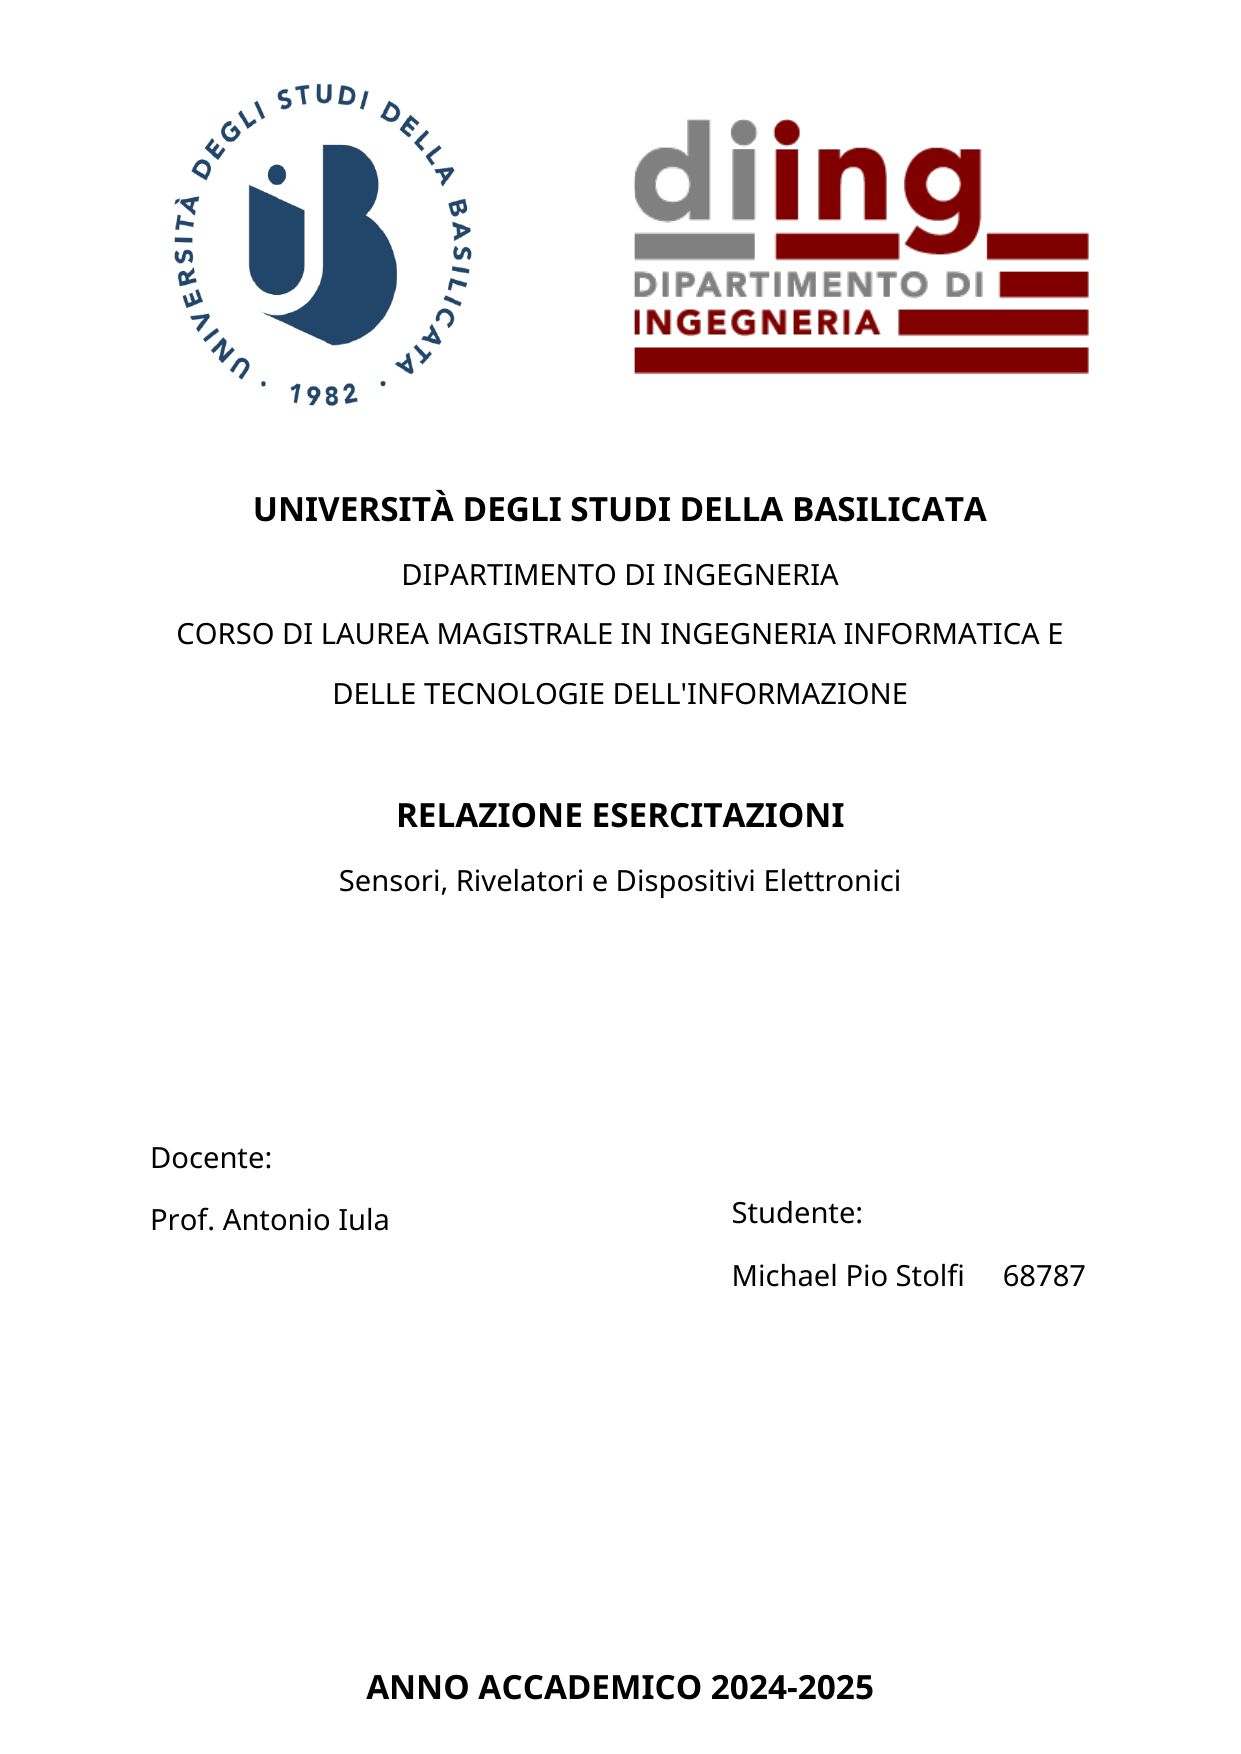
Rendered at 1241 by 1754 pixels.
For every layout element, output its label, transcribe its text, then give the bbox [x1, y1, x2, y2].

text RELAZIONE ESERCITAZIONI [150, 792, 1090, 837]
text UNIVERSITÀ DEGLI STUDI DELLA BASILICATA [150, 486, 1090, 531]
text Michael Pio Stolfi 68787 [658, 1255, 1090, 1295]
text CORSO DI LAUREA MAGISTRALE IN INGEGNERIA INFORMATICA E DELLE TECNOLOGIE DELL'INFORMAZIONE [150, 613, 1090, 713]
picture [151, 68, 498, 414]
text Docente: [150, 1137, 583, 1177]
text DIPARTIMENTO DI INGEGNERIA [150, 554, 1090, 594]
text Prof. Antonio Iula [150, 1200, 583, 1239]
text Sensori, Rivelatori e Dispositivi Elettronici [150, 860, 1090, 900]
picture [634, 119, 1089, 373]
text ANNO ACCADEMICO 2024-2025 [150, 1664, 1090, 1709]
text Studente: [658, 1193, 1090, 1232]
